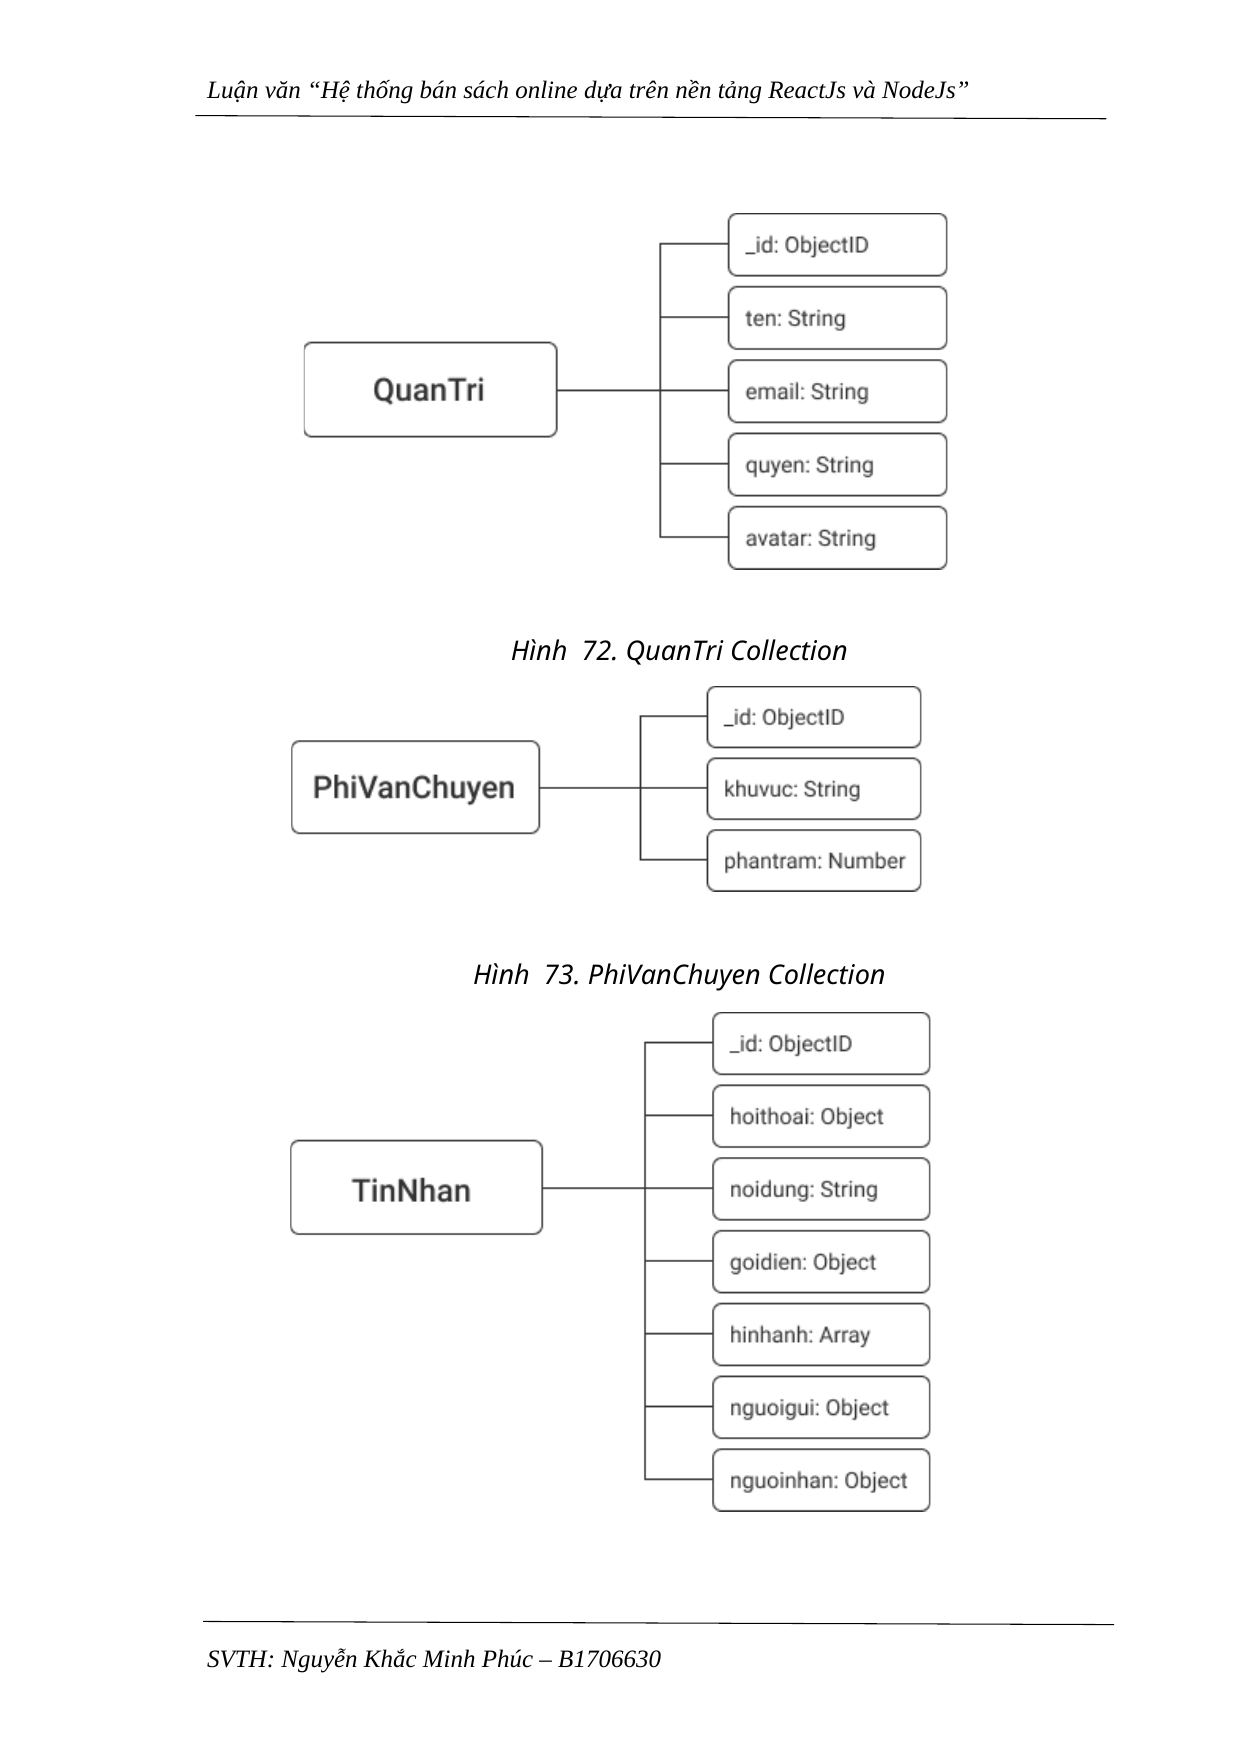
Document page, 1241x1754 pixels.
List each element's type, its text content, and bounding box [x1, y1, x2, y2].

picture [290, 1012, 931, 1512]
picture [303, 213, 948, 570]
picture [291, 686, 922, 892]
